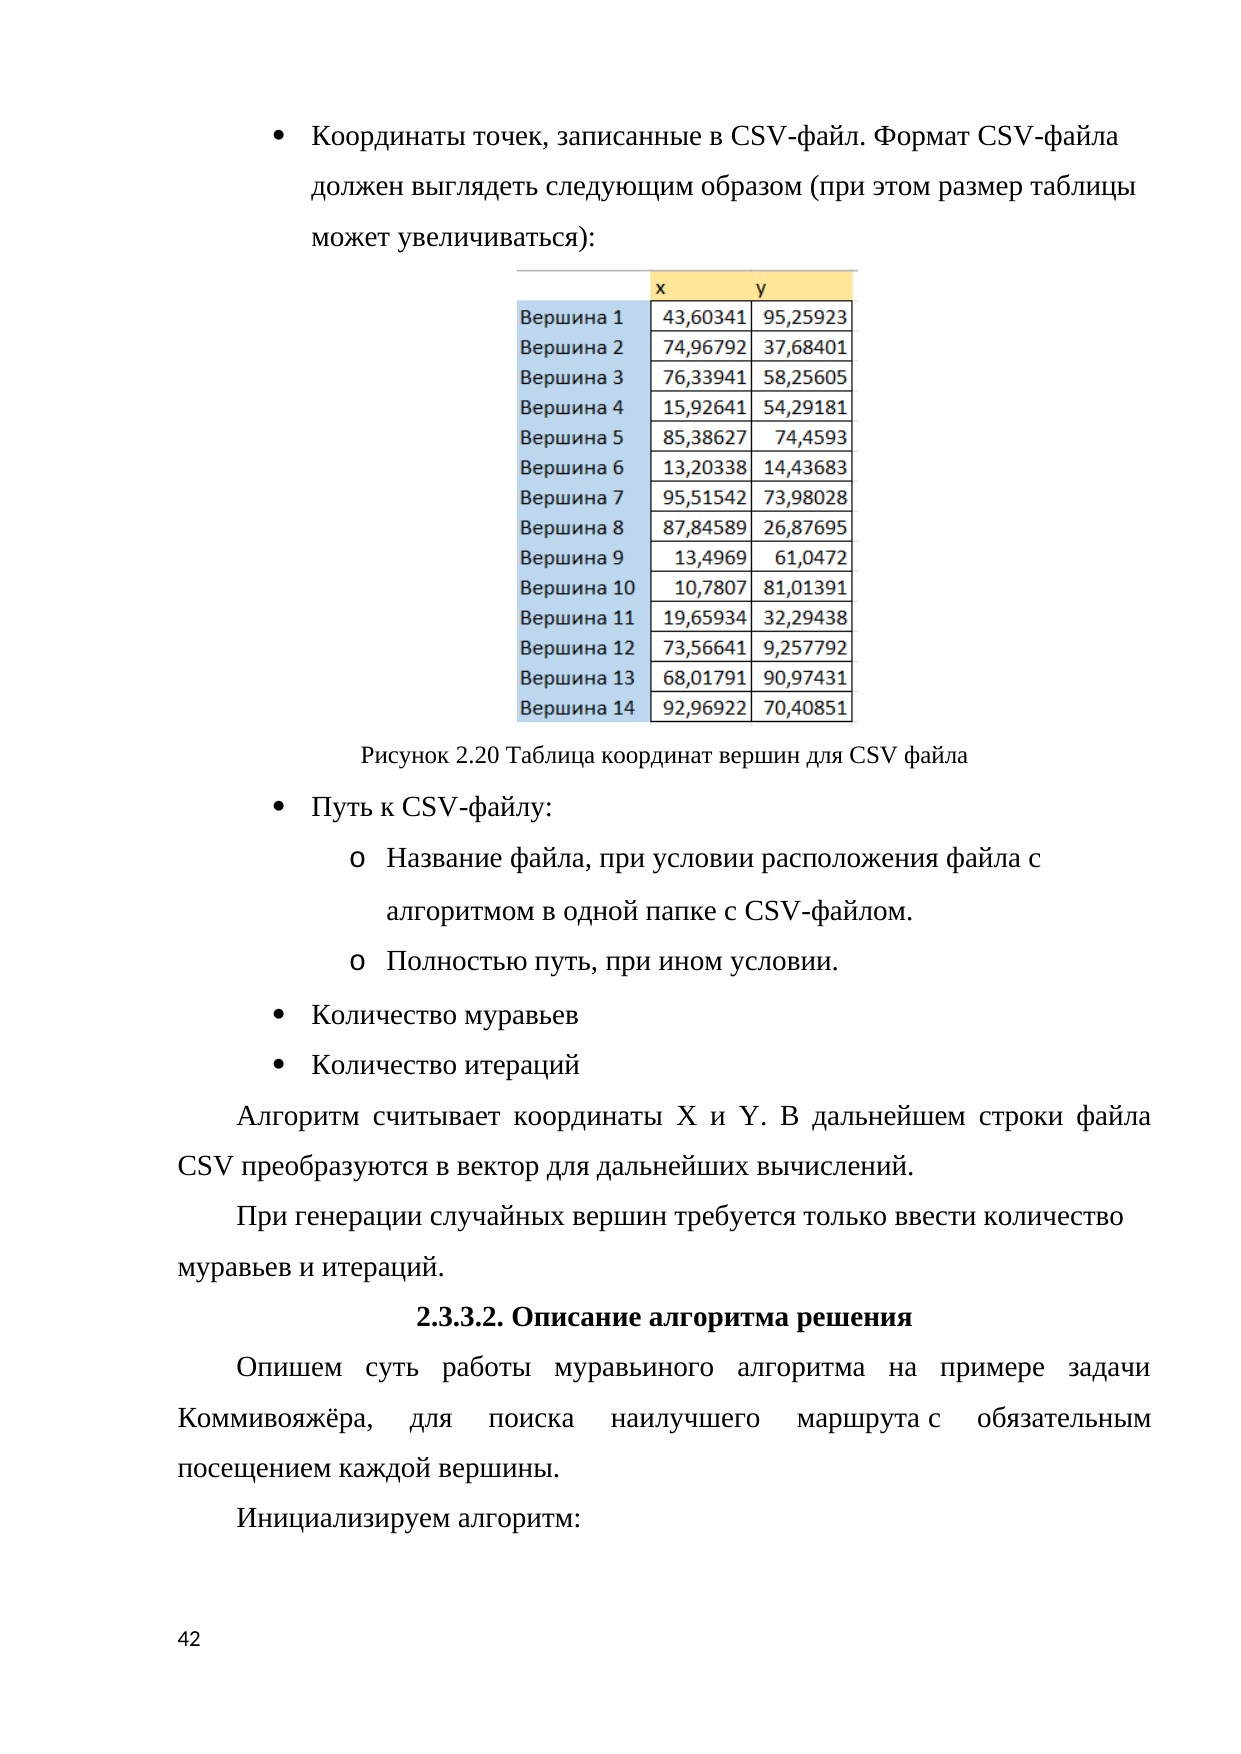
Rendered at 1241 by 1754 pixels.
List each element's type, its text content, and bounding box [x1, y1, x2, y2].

text 2.3.3.2. Описание алгоритма решения [177, 1299, 1152, 1333]
list Количество муравьев [274, 997, 1152, 1031]
text Опишем суть работы муравьиного алгоритма на примере задачи Коммивояжёра, для поиска наилучшего маршрута с обязательным посещением каждой вершины. [177, 1349, 1152, 1484]
text При генерации случайных вершин требуется только ввести количество муравьев и итераций. [177, 1198, 1152, 1282]
list Название файла, при условии расположения файла с алгоритмом в одной папке с CSV-файлом. [349, 840, 1152, 926]
list Количество итераций [274, 1047, 1152, 1081]
list Путь к CSV-файлу: [274, 789, 1152, 823]
picture [516, 269, 859, 726]
text Инициализируем алгоритм: [177, 1500, 1152, 1534]
text Алгоритм считывает координаты X и Y. В дальнейшем строки файла CSV преобразуются в вектор для дальнейших вычислений. [177, 1098, 1152, 1182]
list Координаты точек, записанные в CSV-файл. Формат CSV-файла должен выглядеть следующим образом (при этом размер таблицы может увеличиваться): [274, 118, 1152, 252]
list Полностью путь, при ином условии. [349, 943, 1152, 979]
